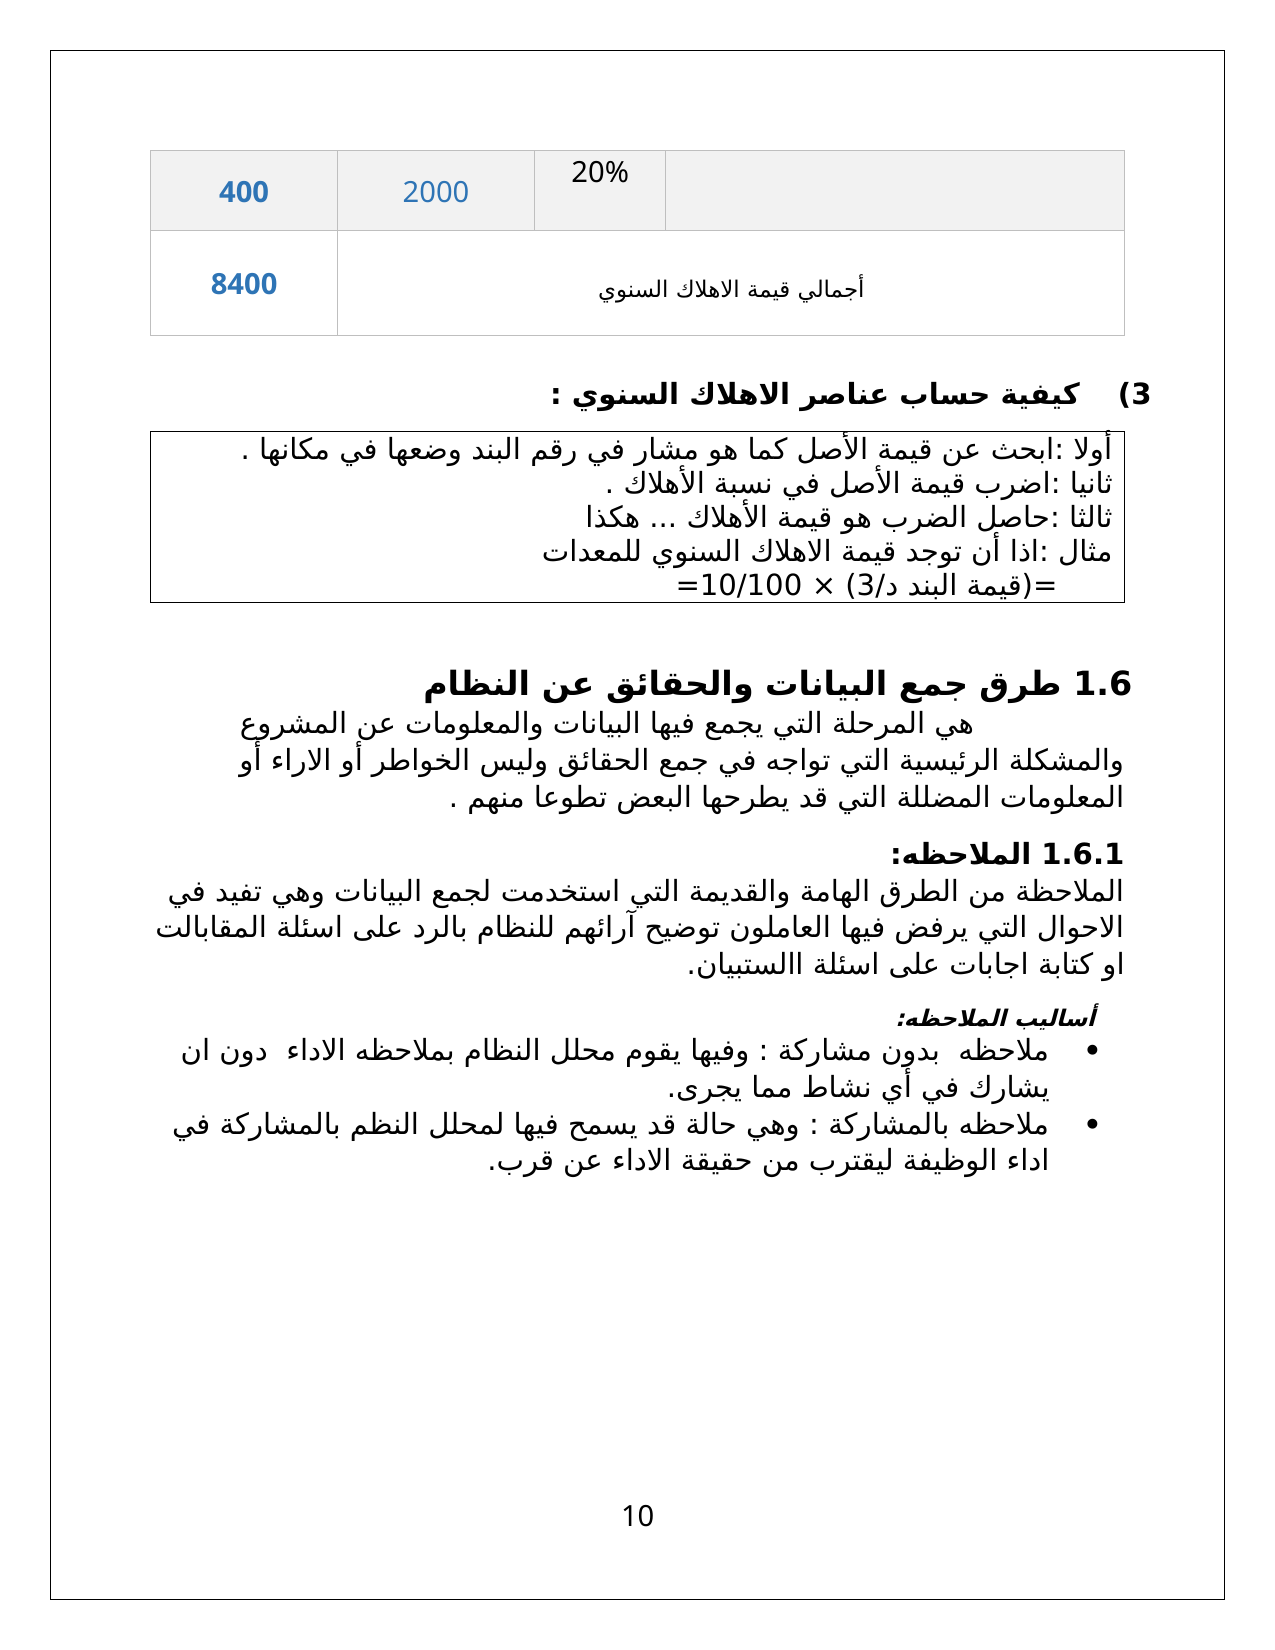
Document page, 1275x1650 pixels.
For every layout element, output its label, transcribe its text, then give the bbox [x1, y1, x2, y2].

table_cell أجمالي قيمة الاهلاك السنوي [338, 231, 1124, 335]
table_cell 25% 20% [535, 151, 665, 230]
subtitle أساليب الملاحظه: [150, 1005, 1095, 1032]
table_header أولا :ابحث عن قيمة الأصل كما هو مشار في رقم البند وضعها في مكانها . ثانيا :اضرب قيمة الأصل في نسبة الأهلاك . ثالثا :حاصل الضرب هو قيمة الأهلاك ... هكذا مثال :اذا أن توجد قيمة الاهلاك السنوي للمعدات =(قيمة البند د/3) × 10/100= [151, 432, 1124, 602]
text الملاحظة من الطرق الهامة والقديمة التي استخدمت لجمع البيانات وهي تفيد في الاحوال التي يرفض فيها العاملون توضيح آرائهم للنظام بالرد على اسئلة المقابالت او كتابة اجابات على اسئلة االستبيان. [150, 874, 1125, 981]
text هي المرحلة التي يجمع فيها البيانات والمعلومات عن المشروع والمشكلة الرئيسية التي تواجه في جمع الحقائق وليس الخواطر أو الاراء أو المعلومات المضللة التي قد يطرحها البعض تطوعا منهم . [150, 707, 1125, 814]
list ملاحظه بالمشاركة : وهي حالة قد يسمح فيها لمحلل النظم بالمشاركة في اداء الوظيفة ليقترب من حقيقة الاداء عن قرب. [150, 1107, 1087, 1178]
subtitle 1.6.1 الملاحظه: [150, 837, 1124, 871]
subtitle 1.6 طرق جمع البيانات والحقائق عن النظام [150, 665, 1132, 704]
list كيفية حساب عناصر الاهلاك السنوي : [150, 378, 1118, 412]
table_cell 32000 2000 [338, 151, 534, 230]
table_cell 8400 [151, 231, 337, 335]
table_cell 8000 400 [151, 151, 337, 230]
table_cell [666, 151, 1124, 230]
list ملاحظه بدون مشاركة : وفيها يقوم محلل النظام بملاحظه الاداء دون ان يشارك في أي نشاط مما يجرى. [150, 1034, 1087, 1104]
